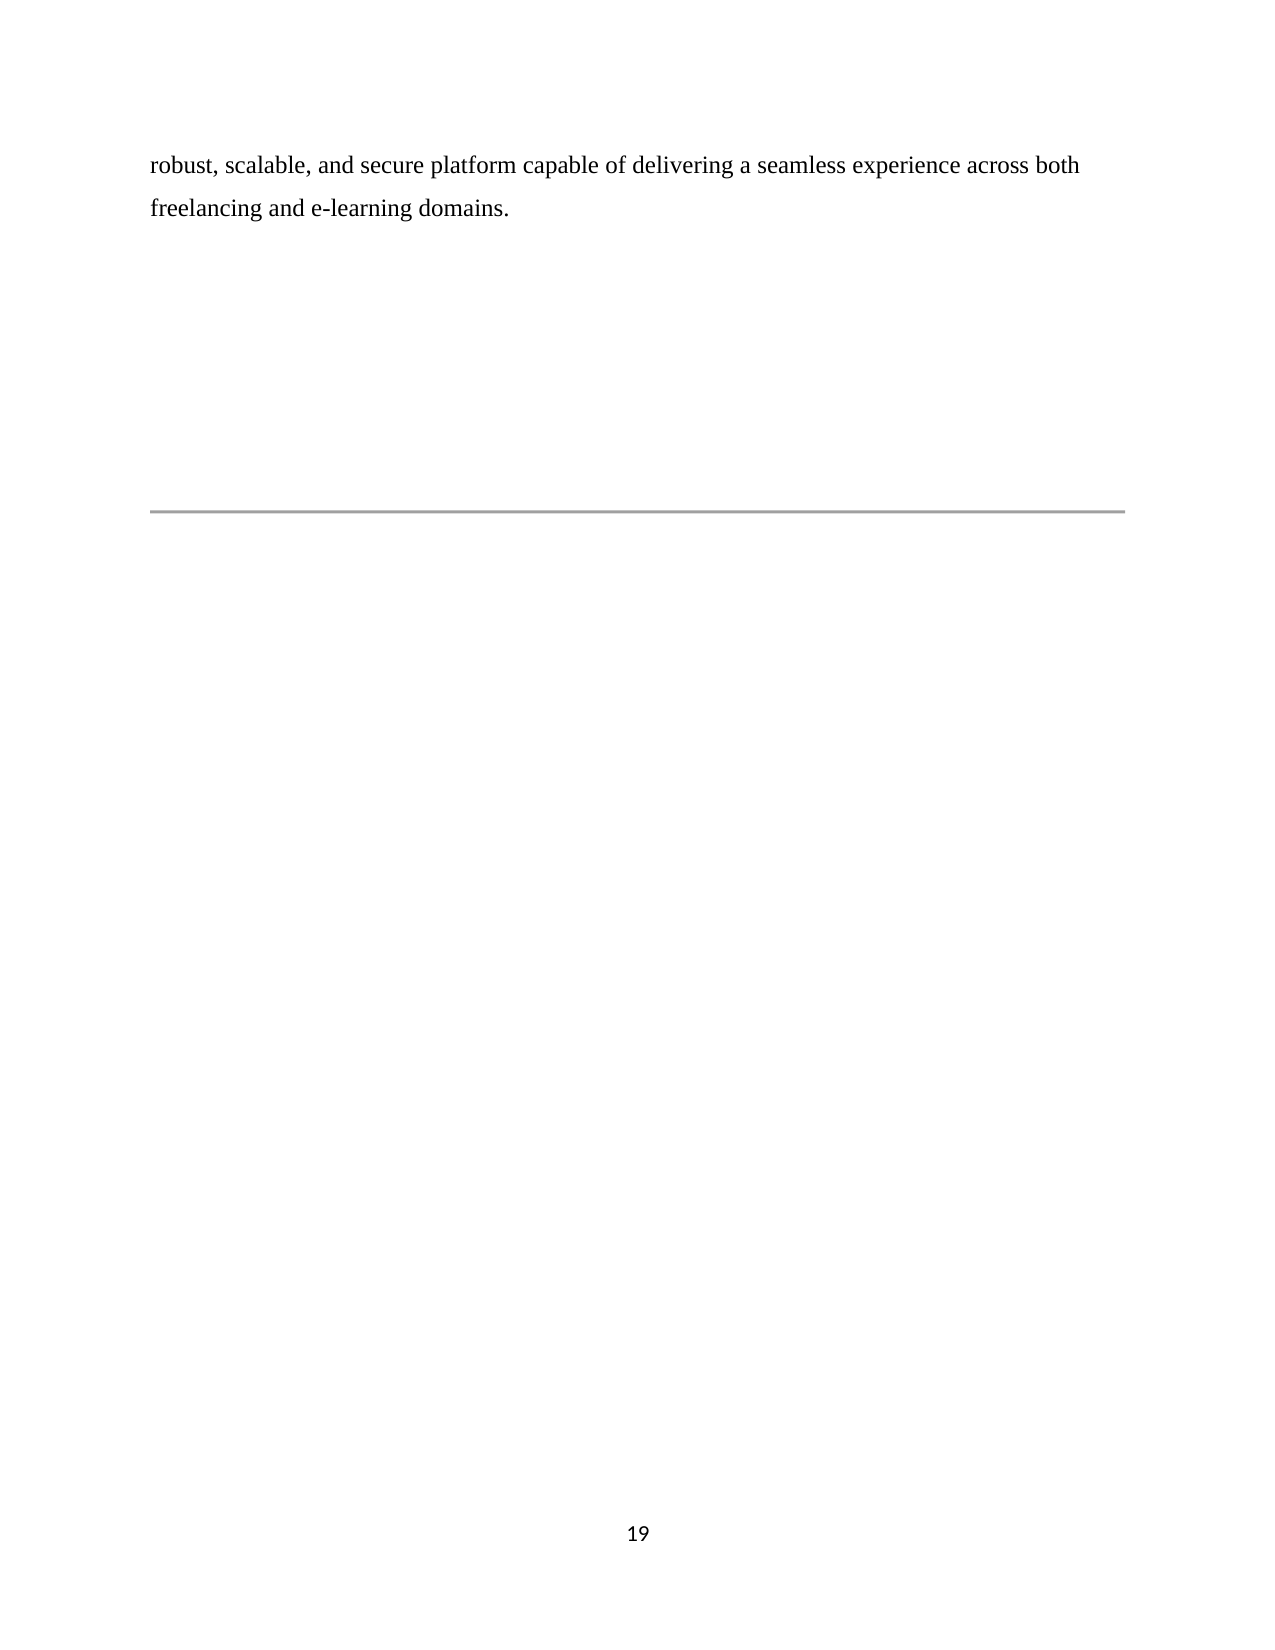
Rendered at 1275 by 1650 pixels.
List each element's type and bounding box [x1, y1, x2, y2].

text [150, 150, 1125, 222]
